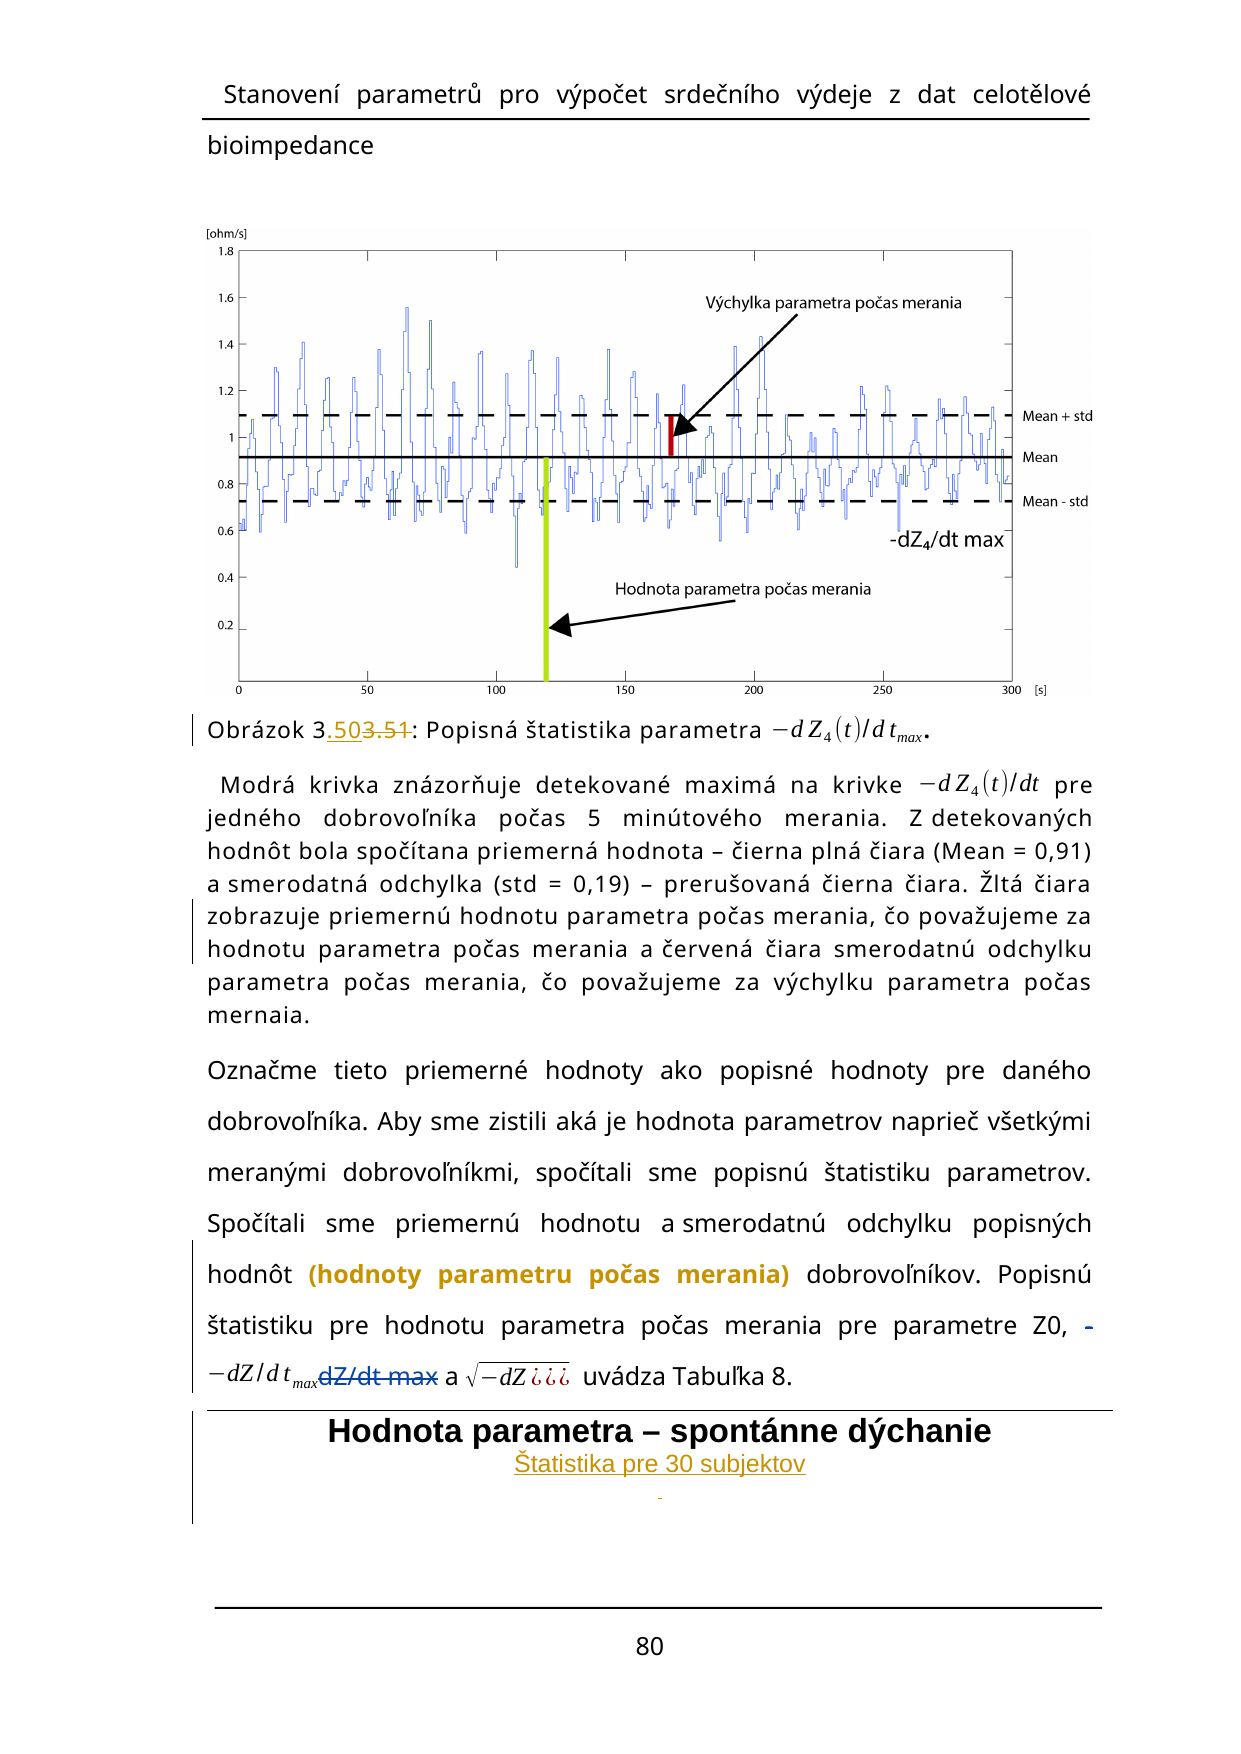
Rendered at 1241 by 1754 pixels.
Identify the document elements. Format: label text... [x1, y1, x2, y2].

picture [206, 227, 1093, 697]
text Modrá krivka znázorňuje detekované maximá na krivke pre jedného dobrovoľníka počas 5 minútového merania. Z detekovaných hodnôt bola spočítana priemerná hodnota – čierna plná čiara (Mean = 0,91) a smerodatná odchylka (std = 0,19) – prerušovaná čierna čiara. Žltá čiara zobrazuje priemernú hodnotu parametra počas merania, čo považujeme zahodnotu parametra počas merania a červená čiara smerodatnú odchylku parametra počas merania, čo považujeme za výchylku parametra počas mernaia. [207, 768, 1092, 1030]
text Obrázok 3: Popisná štatistika parametra . [207, 714, 1092, 746]
text Označme tieto priemerné hodnoty ako popisné hodnoty pre daného dobrovoľníka. Aby sme zistili aká je hodnota parametrov naprieč všetkými meranými dobrovoľníkmi, spočítali sme popisnú štatistiku parametrov. Spočítali sme priemernú hodnotu a smerodatnú odchylku popisných hodnôt (hodnoty parametru počas merania) dobrovoľníkov. Popisnú štatistiku pre hodnotu parametra počas merania pre parametre Z0, a uvádza . [207, 1052, 1092, 1393]
table_header Hodnota parametra – spontánne dýchanie [207, 1411, 1113, 1524]
